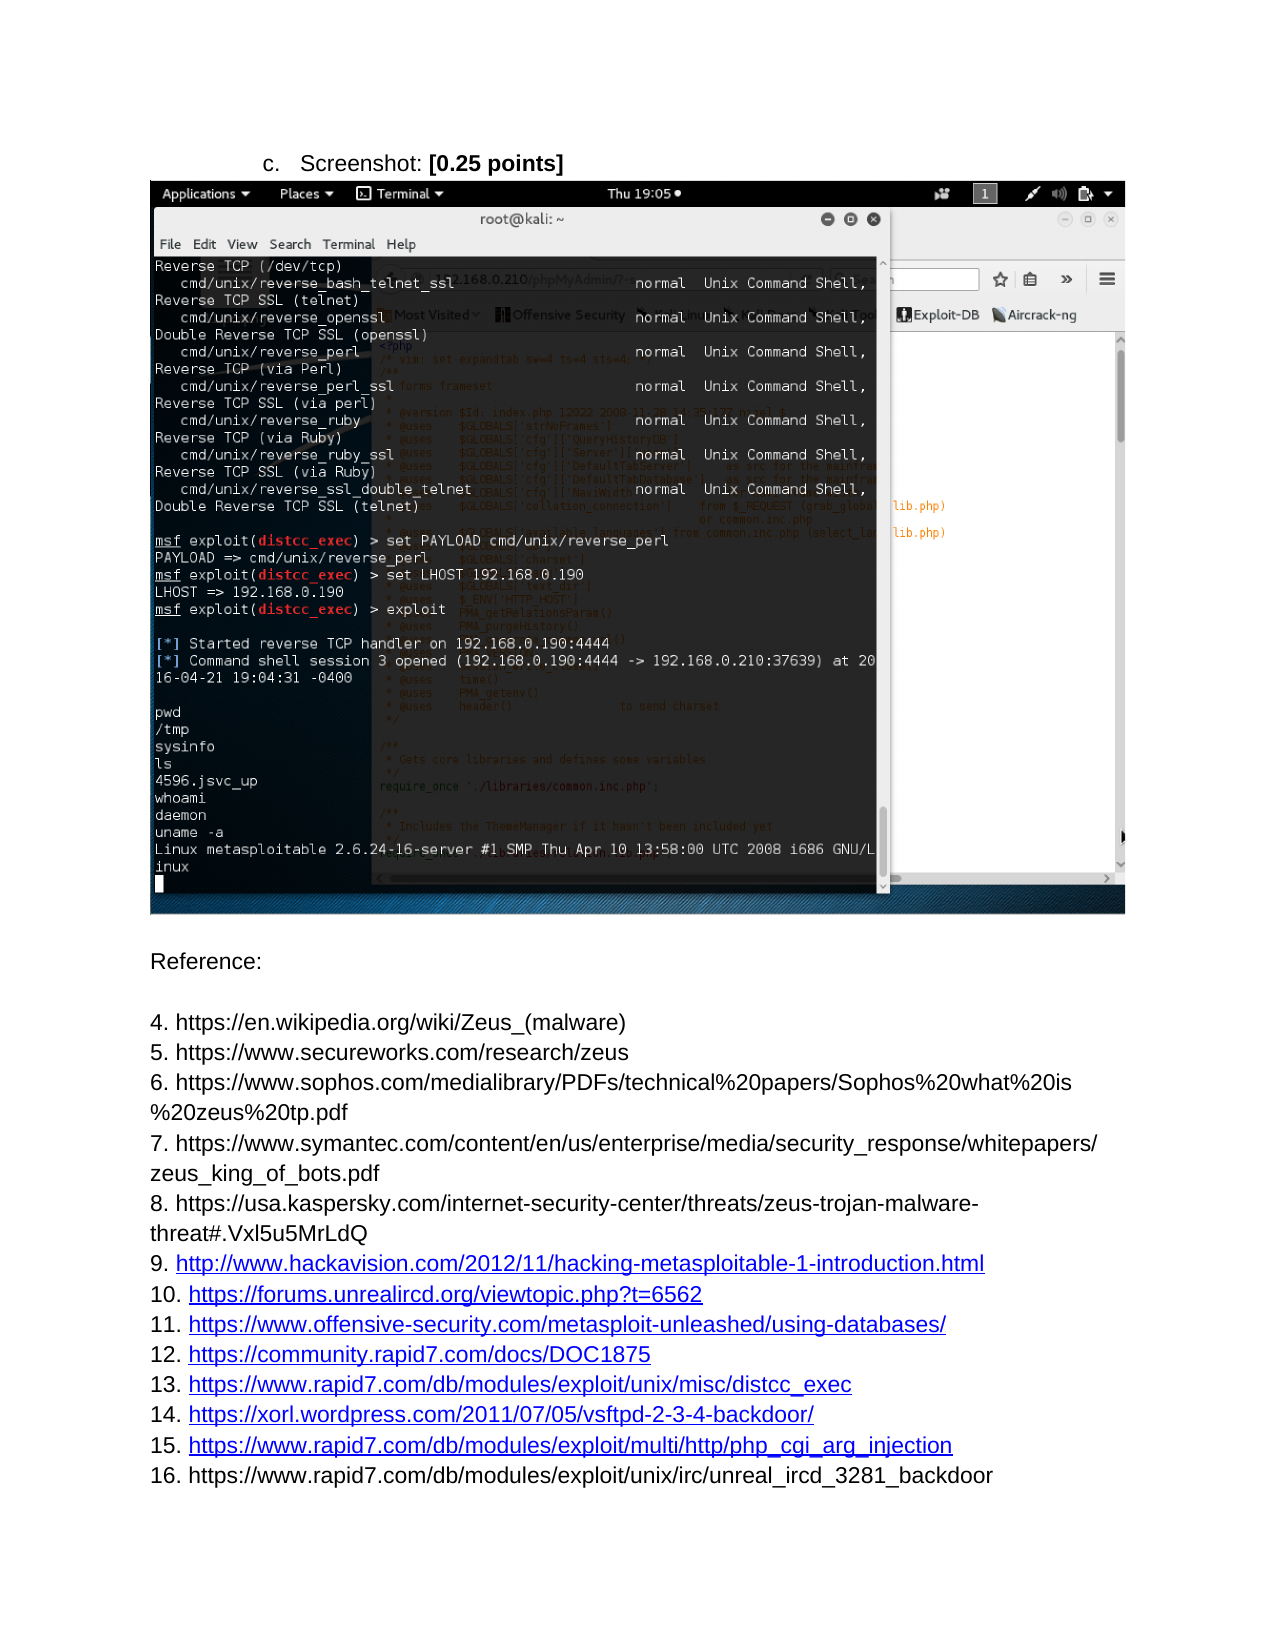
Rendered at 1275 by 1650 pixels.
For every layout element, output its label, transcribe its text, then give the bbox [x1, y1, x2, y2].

text 10. https://forums.unrealircd.org/viewtopic.php?t=6562 [150, 1281, 1125, 1307]
text 4. https://en.wikipedia.org/wiki/Zeus_(malware) [150, 1009, 1125, 1035]
list Screenshot: [0.25 points] [262, 150, 1125, 176]
text 15. https://www.rapid7.com/db/modules/exploit/multi/http/php_cgi_arg_injection [150, 1432, 1125, 1458]
text 9. http://www.hackavision.com/2012/11/hacking-metasploitable-1-introduction.html [150, 1250, 1125, 1277]
text 14. https://xorl.wordpress.com/2011/07/05/vsftpd-2-3-4-backdoor/ [150, 1401, 1125, 1428]
text 6. https://www.sophos.com/medialibrary/PDFs/technical%20papers/Sophos%20what%20is%20zeus%20tp.pdf [150, 1069, 1125, 1126]
text 8. https://usa.kaspersky.com/internet-security-center/threats/zeus-trojan-malware-threat#.Vxl5u5MrLdQ [150, 1190, 1125, 1247]
text 12. https://community.rapid7.com/docs/DOC­1875 [150, 1341, 1125, 1367]
text 16. https://www.rapid7.com/db/modules/exploit/unix/irc/unreal_ircd_3281_backdoor [150, 1462, 1125, 1488]
picture [150, 180, 1125, 915]
text 11. https://www.offensive-security.com/metasploit-unleashed/using-databases/ [150, 1311, 1125, 1337]
text 7. https://www.symantec.com/content/en/us/enterprise/media/security_response/whitepapers/zeus_king_of_bots.pdf [150, 1129, 1125, 1186]
text 5. https://www.secureworks.com/research/zeus [150, 1039, 1125, 1065]
text 13. https://www.rapid7.com/db/modules/exploit/unix/misc/distcc_exec [150, 1371, 1125, 1398]
text Reference: [150, 948, 1125, 975]
